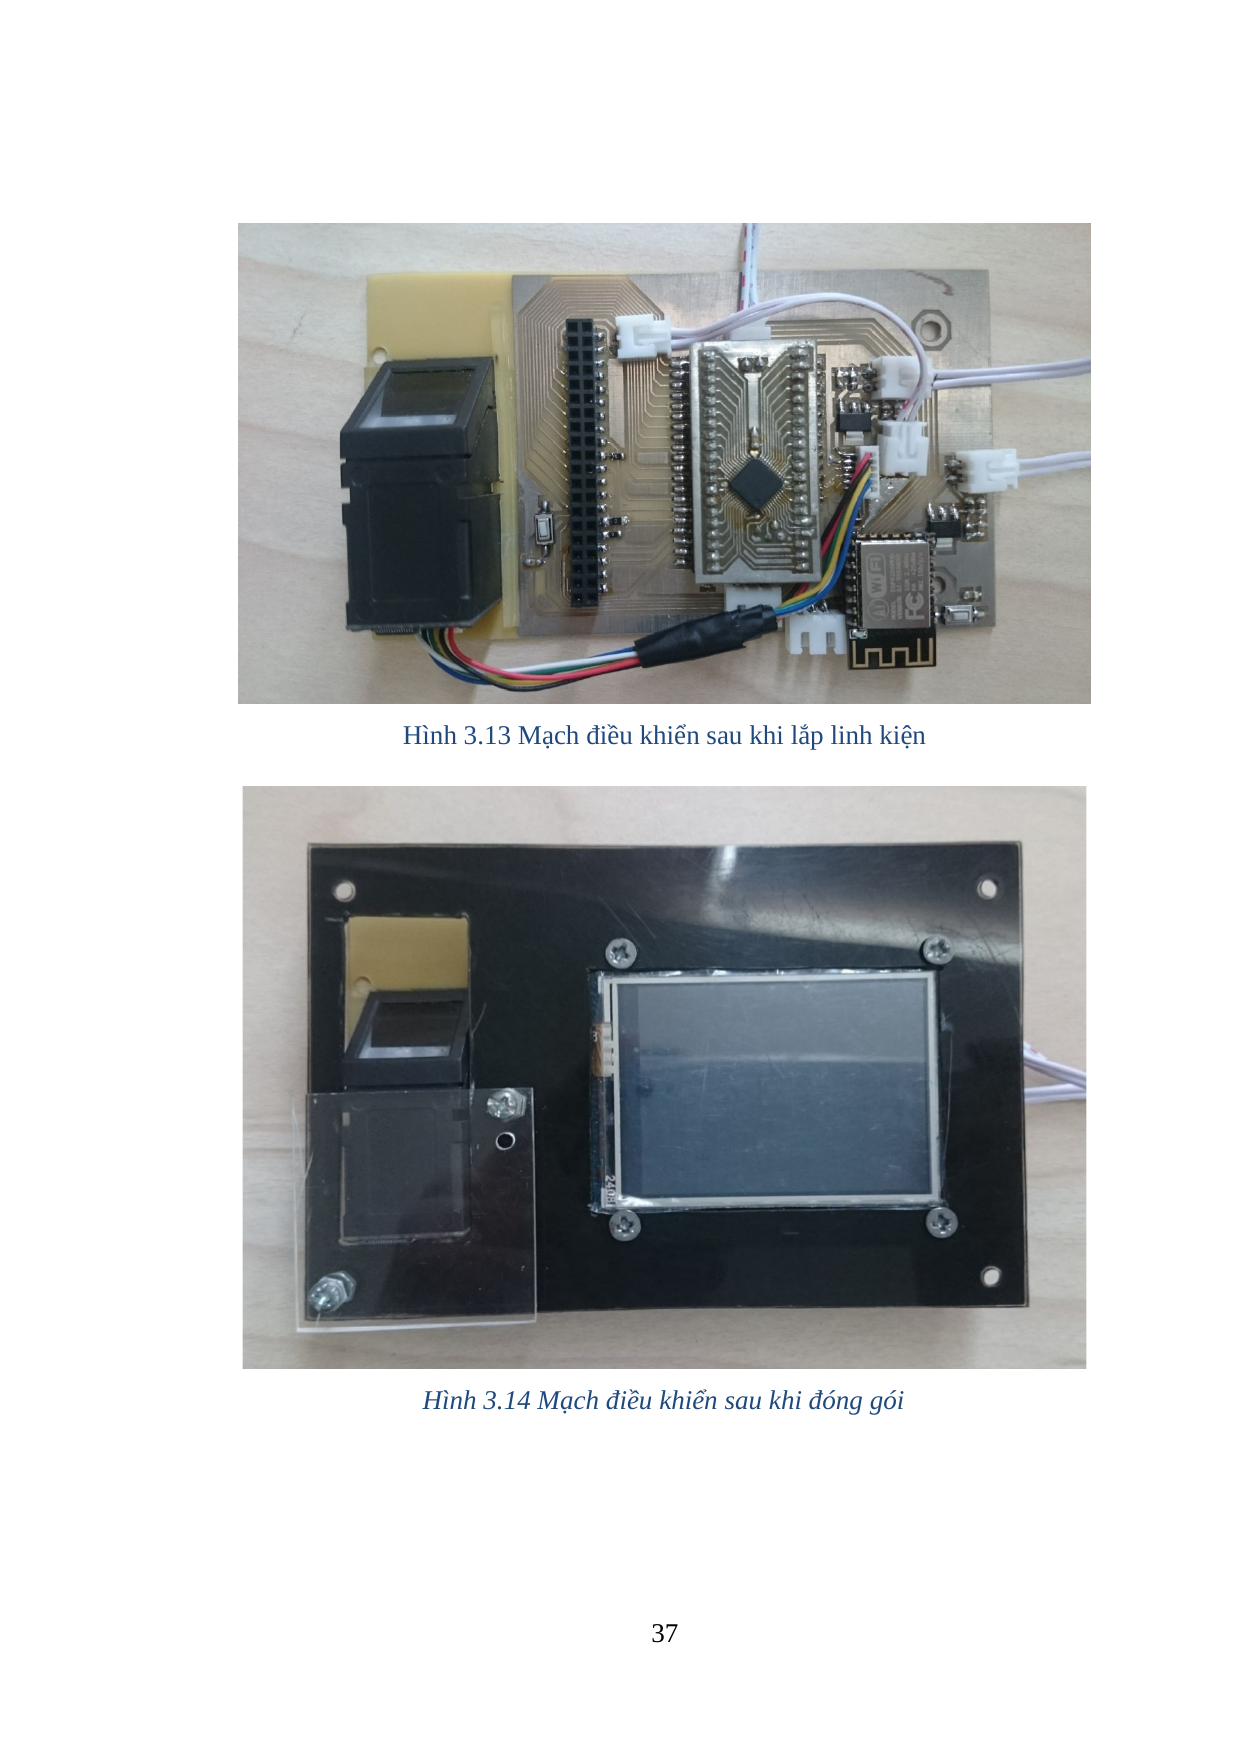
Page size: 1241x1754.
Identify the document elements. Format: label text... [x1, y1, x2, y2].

picture [242, 786, 1087, 1369]
picture [238, 223, 1091, 704]
text Hình 3.13 Mạch điều khiển sau khi lắp linh kiện [207, 719, 1122, 750]
text Hình 3.14 Mạch điều khiển sau khi đóng gói [207, 1384, 1122, 1415]
